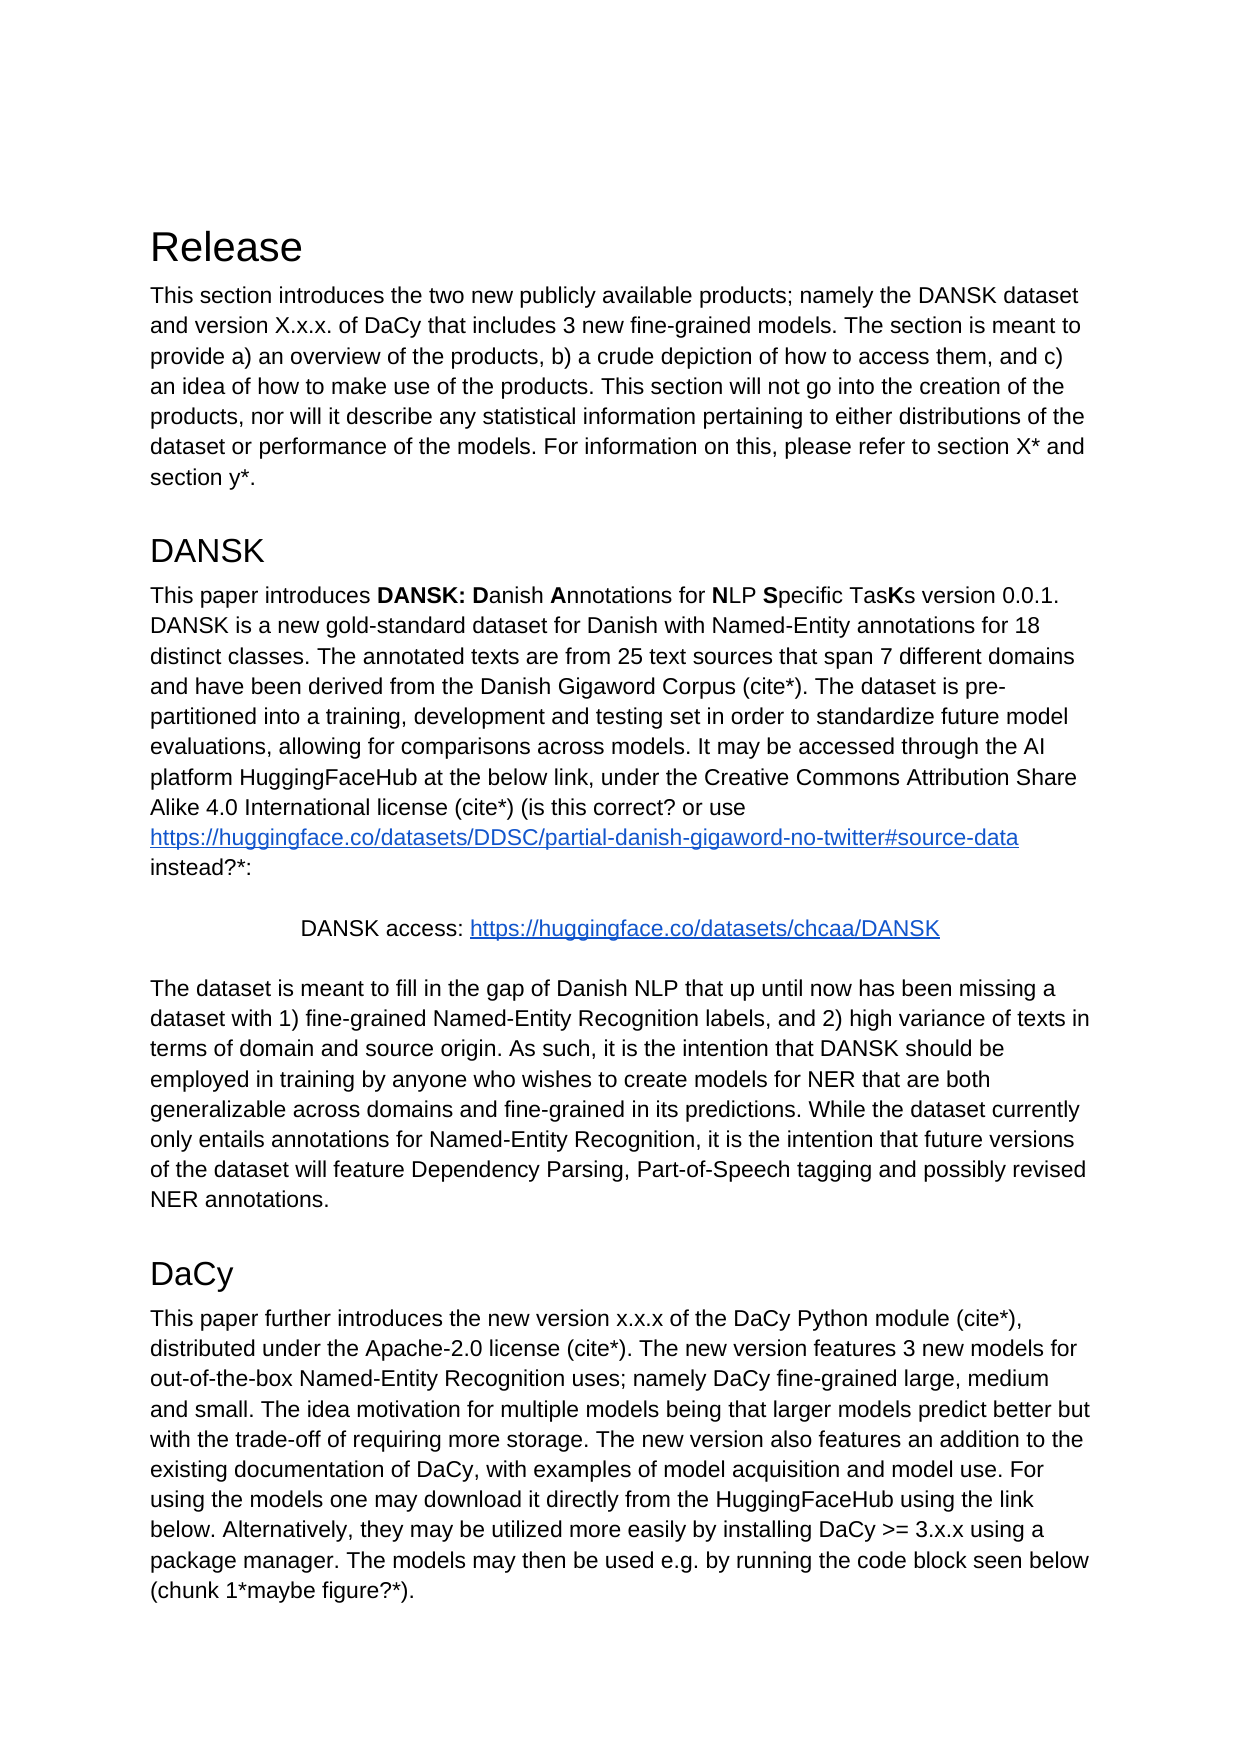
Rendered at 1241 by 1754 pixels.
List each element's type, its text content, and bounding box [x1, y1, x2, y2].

text This paper introduces DANSK: Danish Annotations for NLP Specific TasKs version 0.0.1. DANSK is a new gold-standard dataset for Danish with Named-Entity annotations for 18 distinct classes. The annotated texts are from 25 text sources that span 7 different domains and have been derived from the Danish Gigaword Corpus (cite*). The dataset is pre-partitioned into a training, development and testing set in order to standardize future model evaluations, allowing for comparisons across models. It may be accessed through the AI platform HuggingFaceHub at the below link, under the Creative Commons Attribution Share Alike 4.0 International license (cite*) (is this correct? or use https://huggingface.co/datasets/DDSC/partial-danish-gigaword-no-twitter#source-data instead?*: [150, 582, 1090, 880]
text The dataset is meant to fill in the gap of Danish NLP that up until now has been missing a dataset with 1) fine-grained Named-Entity Recognition labels, and 2) high variance of texts in terms of domain and source origin. As such, it is the intention that DANSK should be employed in training by anyone who wishes to create models for NER that are both generalizable across domains and fine-grained in its predictions. While the dataset currently only entails annotations for Named-Entity Recognition, it is the intention that future versions of the dataset will feature Dependency Parsing, Part-of-Speech tagging and possibly revised NER annotations. [150, 975, 1090, 1213]
text This paper further introduces the new version x.x.x of the DaCy Python module (cite*), distributed under the Apache-2.0 license (cite*). The new version features 3 new models for out-of-the-box Named-Entity Recognition uses; namely DaCy fine-grained large, medium and small. The idea motivation for multiple models being that larger models predict better but with the trade-off of requiring more storage. The new version also features an addition to the existing documentation of DaCy, with examples of model acquisition and model use. For using the models one may download it directly from the HuggingFaceHub using the link below. Alternatively, they may be utilized more easily by installing DaCy >= 3.x.x using a package manager. The models may then be used e.g. by running the code block seen below (chunk 1*maybe figure?*). [150, 1305, 1090, 1603]
text DANSK access: https://huggingface.co/datasets/chcaa/DANSK [150, 914, 1090, 941]
subtitle Release [150, 222, 1090, 270]
subtitle DANSK [150, 531, 1090, 570]
subtitle DaCy [150, 1254, 1090, 1292]
text This section introduces the two new publicly available products; namely the DANSK dataset and version X.x.x. of DaCy that includes 3 new fine-grained models. The section is meant to provide a) an overview of the products, b) a crude depiction of how to access them, and c) an idea of how to make use of the products. This section will not go into the creation of the products, nor will it describe any statistical information pertaining to either distributions of the dataset or performance of the models. For information on this, please refer to section X* and section y*. [150, 282, 1090, 490]
